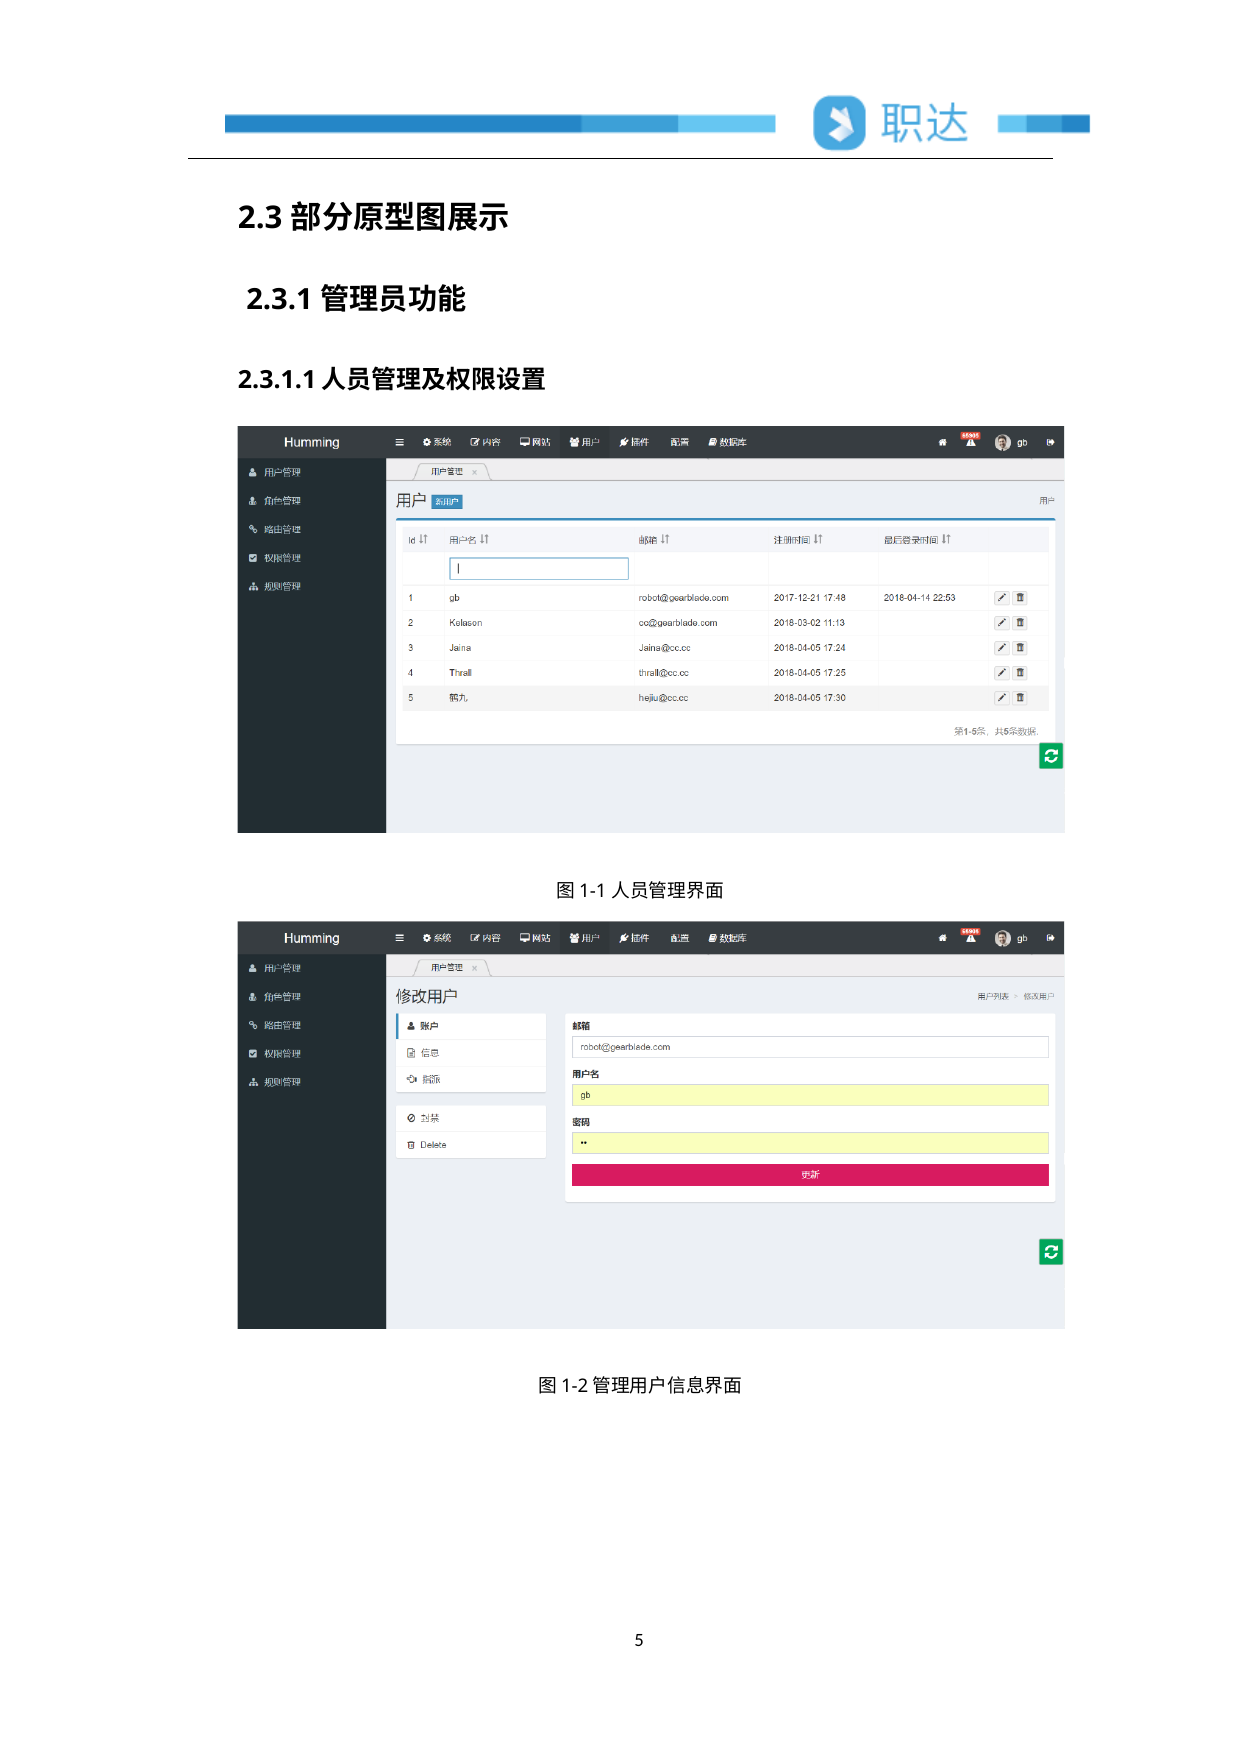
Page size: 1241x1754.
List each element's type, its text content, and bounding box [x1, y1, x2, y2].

text 图1-2管理用户信息界面 [187, 1368, 1053, 1400]
text 图1-1 人员管理界面 [187, 873, 1053, 905]
picture [237, 426, 1065, 833]
subtitle 2.3.1 管理员功能 [187, 264, 1053, 329]
picture [237, 921, 1065, 1329]
picture [225, 88, 1091, 156]
text 2.3 部分原型图展示 [187, 183, 1053, 248]
text 2.3.1.1人员管理及权限设置 [187, 345, 1053, 410]
